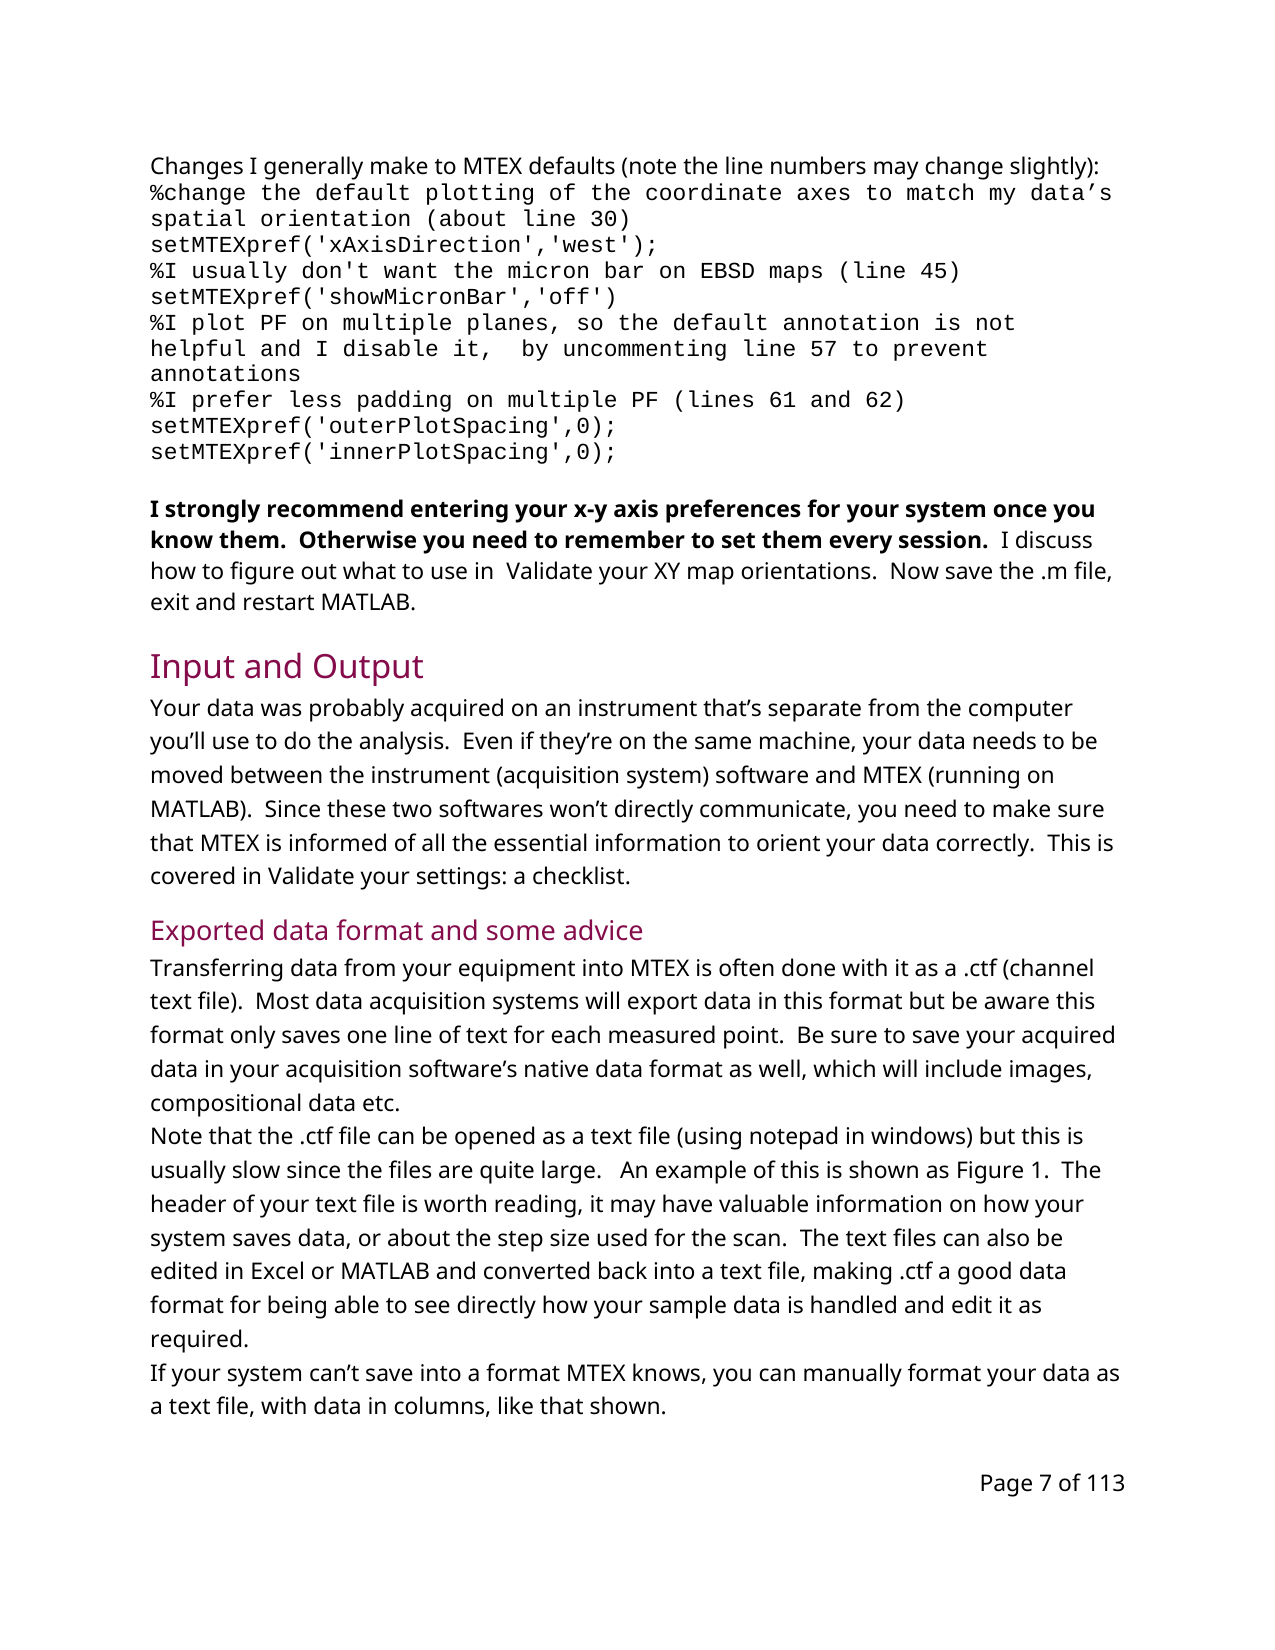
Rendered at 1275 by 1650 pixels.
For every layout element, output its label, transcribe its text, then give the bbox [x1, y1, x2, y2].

subtitle Exported data format and some advice [150, 912, 1125, 948]
list If your system can’t save into a format MTEX knows, you can manually format your data as a text file, with data in columns, like that shown. [150, 1356, 1125, 1421]
list Note that the .ctf file can be opened as a text file (using notepad in windows) but this is usually slow since the files are quite large. An example of this is shown as Figure 1. The header of your text file is worth reading, it may have valuable information on how your system saves data, or about the step size used for the scan. The text files can also be edited in Excel or MATLAB and converted back into a text file, making .ctf a good data format for being able to see directly how your sample data is handled and edit it as required. [150, 1120, 1125, 1354]
text Changes I generally make to MTEX defaults (note the line numbers may change slightly): [150, 150, 1125, 181]
text %I plot PF on multiple planes, so the default annotation is not helpful and I disable it, by uncommenting line 57 to prevent annotations [150, 311, 1125, 389]
text setMTEXpref('xAxisDirection','west'); [150, 233, 1125, 259]
text %I prefer less padding on multiple PF (lines 61 and 62) [150, 389, 1125, 415]
text I strongly recommend entering your x-y axis preferences for your system once you know them. Otherwise you need to remember to set them every session. I discuss how to figure out what to use in Validate your XY map orientations. Now save the .m file, exit and restart MATLAB. [150, 492, 1125, 617]
text %I usually don't want the micron bar on EBSD maps (line 45) [150, 259, 1125, 285]
text setMTEXpref('showMicronBar','off') [150, 285, 1125, 311]
text Your data was probably acquired on an instrument that’s separate from the computer you’ll use to do the analysis. Even if they’re on the same machine, your data needs to be moved between the instrument (acquisition system) software and MTEX (running on MATLAB). Since these two softwares won’t directly communicate, you need to make sure that MTEX is informed of all the essential information to orient your data correctly. This is covered in Validate your settings: a checklist. [150, 691, 1125, 891]
subtitle Input and Output [150, 642, 1125, 688]
text %change the default plotting of the coordinate axes to match my data’s spatial orientation (about line 30) [150, 181, 1125, 233]
list Transferring data from your equipment into MTEX is often done with it as a .ctf (channel text file). Most data acquisition systems will export data in this format but be aware this format only saves one line of text for each measured point. Be sure to save your acquired data in your acquisition software’s native data format as well, which will include images, compositional data etc. [150, 951, 1125, 1118]
text setMTEXpref('innerPlotSpacing',0); [150, 441, 1125, 467]
text setMTEXpref('outerPlotSpacing',0); [150, 415, 1125, 441]
